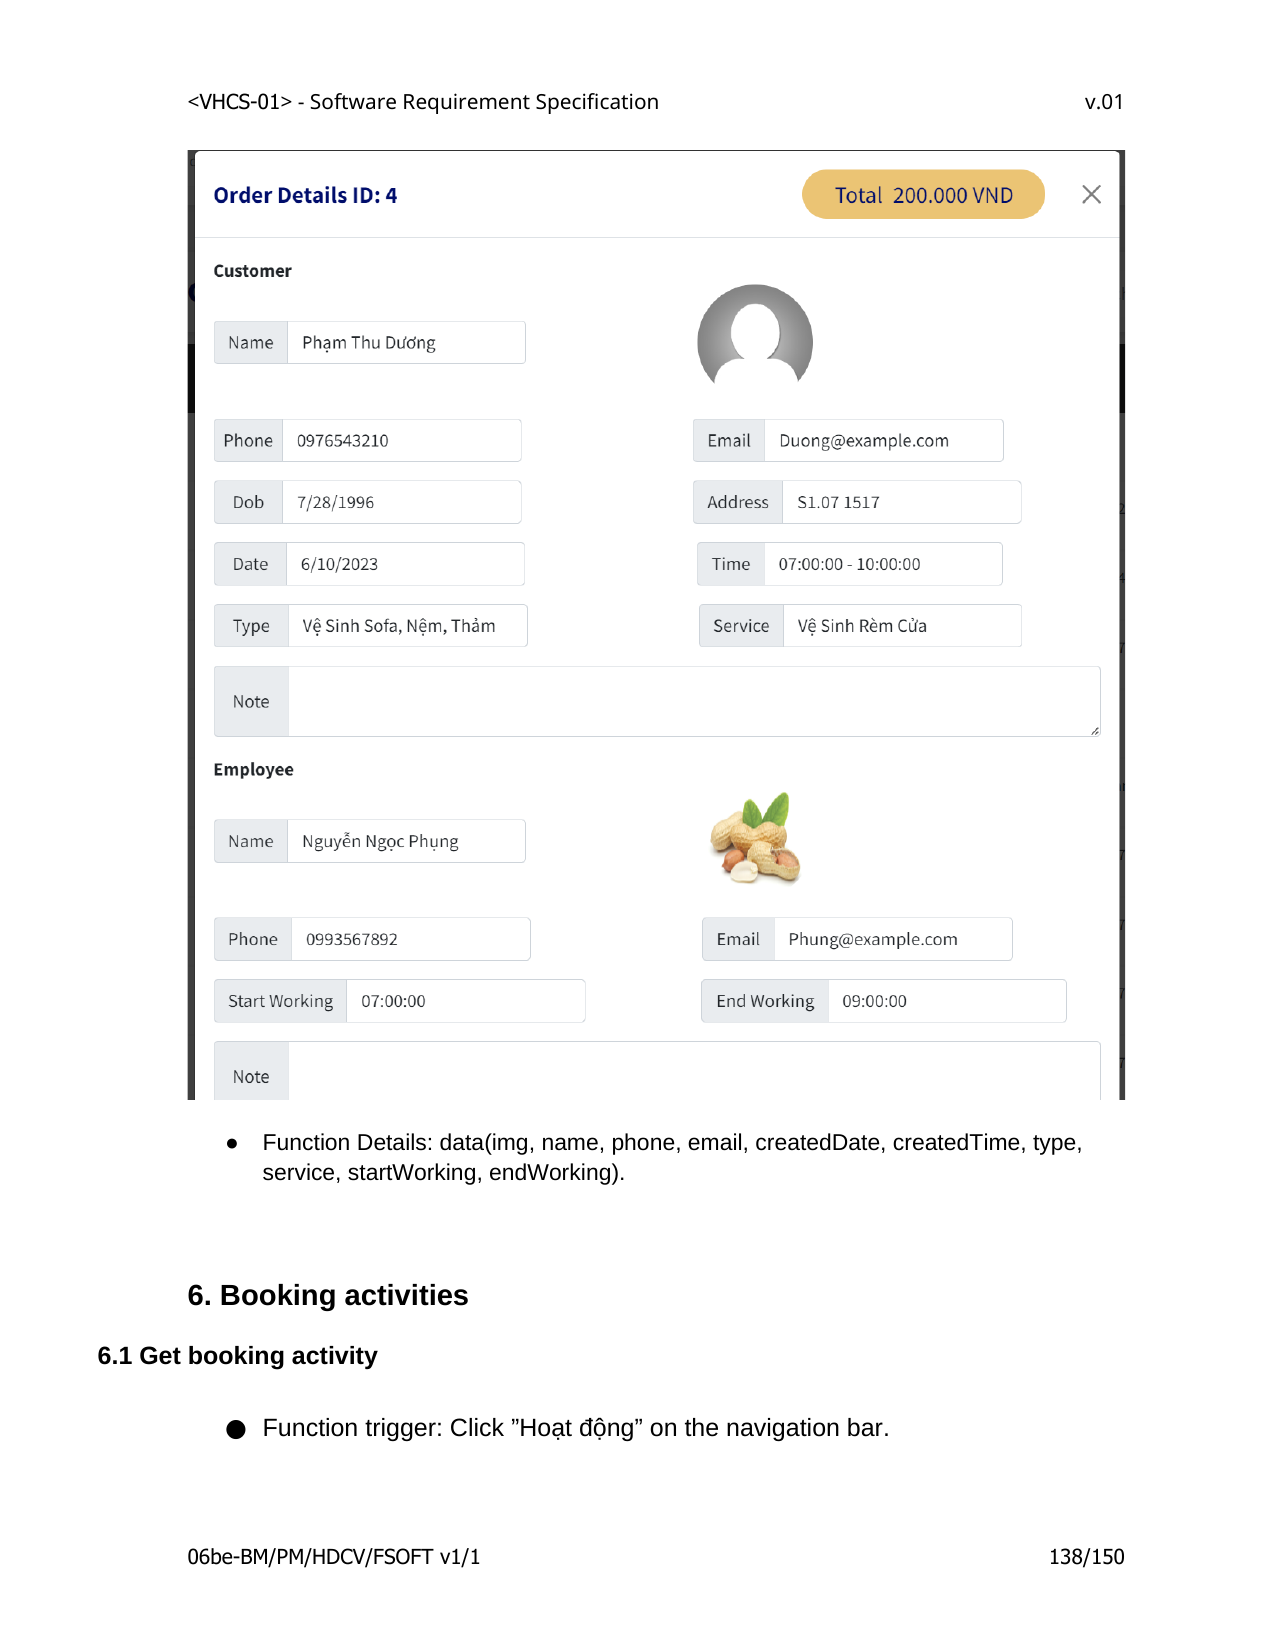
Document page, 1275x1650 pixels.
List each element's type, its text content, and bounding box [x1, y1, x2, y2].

subtitle 6. Booking activities [187, 1278, 1125, 1311]
subtitle 6.1 Get booking activity [97, 1341, 1125, 1370]
list Function Details: data(img, name, phone, email, createdDate, createdTime, type, service, startWorking, endWorking). [225, 1129, 1125, 1185]
picture [187, 150, 1125, 1100]
list Function trigger: Click ”Hoạt động” on the navigation bar. [225, 1399, 1125, 1451]
